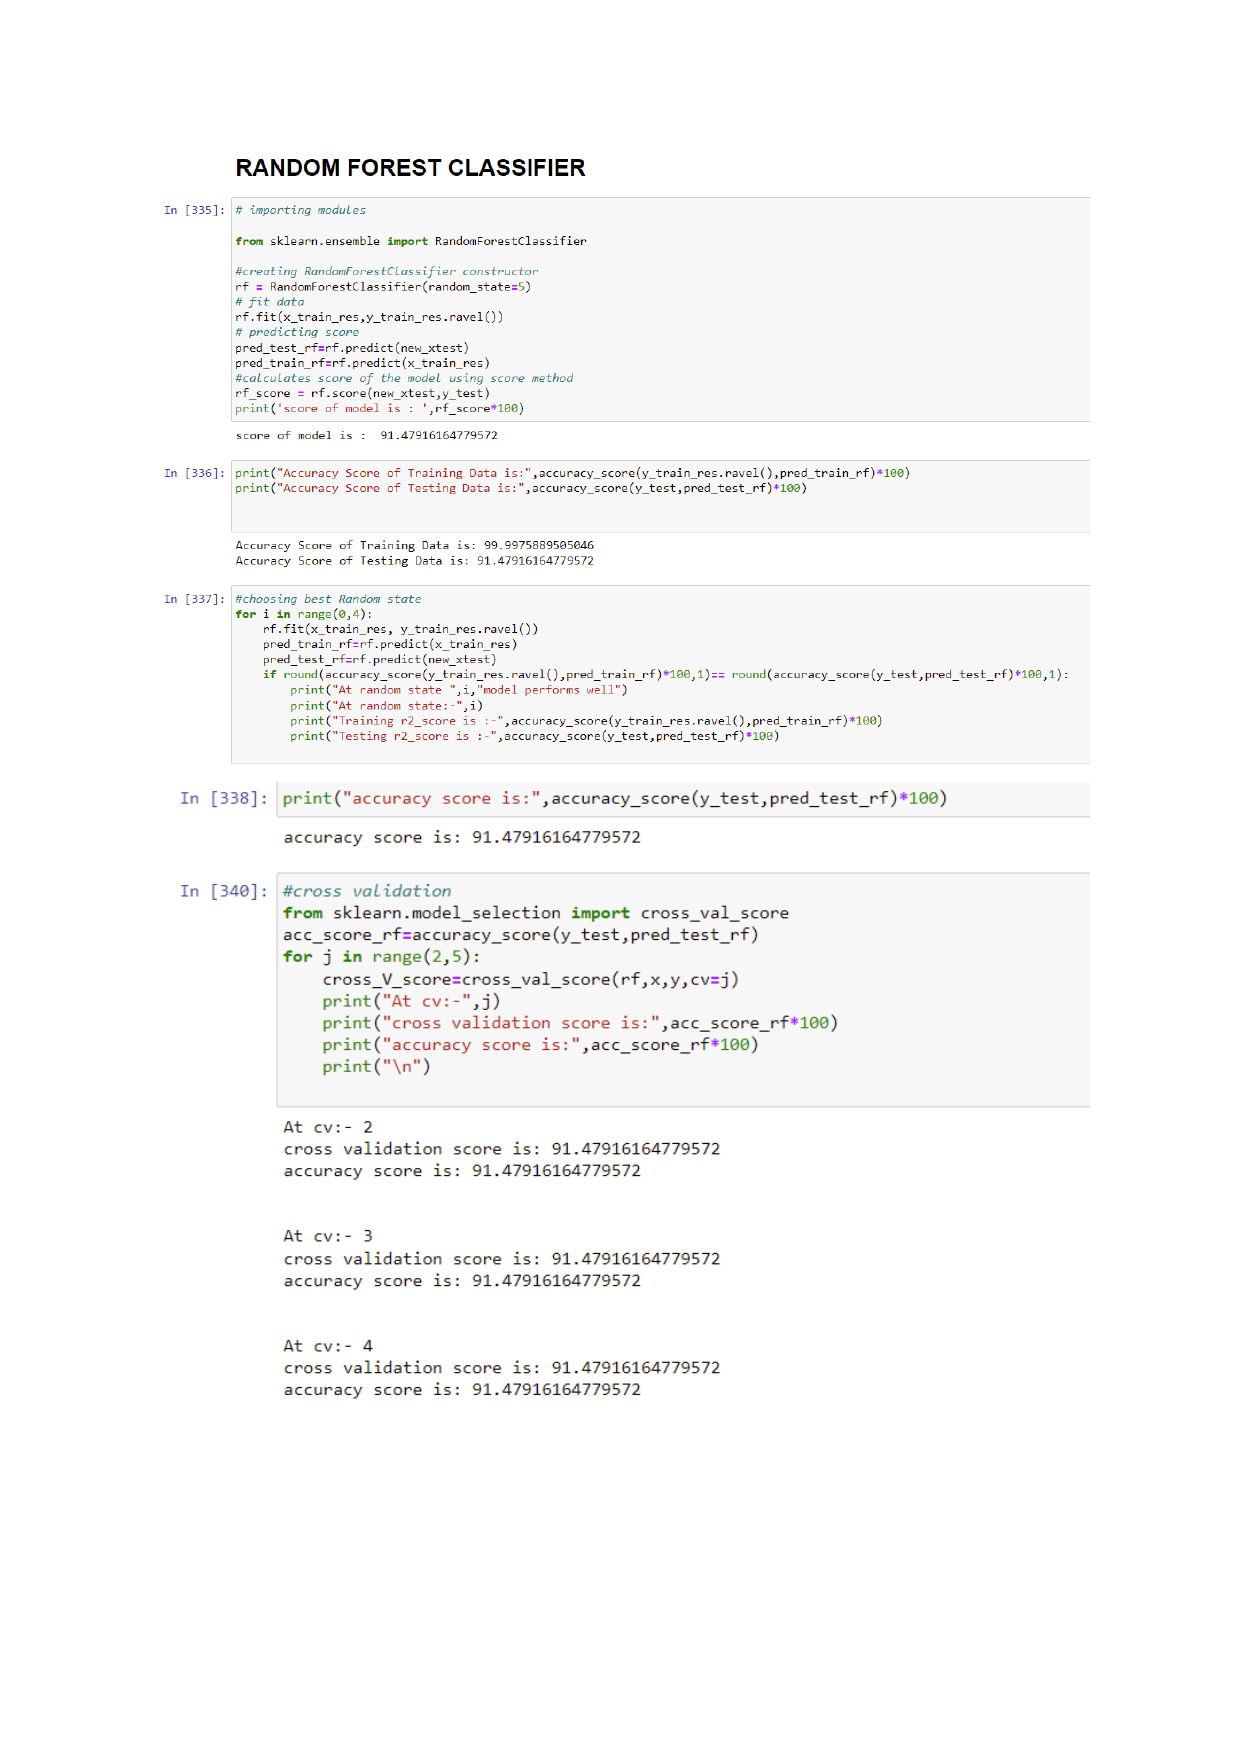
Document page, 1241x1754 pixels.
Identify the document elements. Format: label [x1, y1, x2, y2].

picture [147, 782, 1091, 1426]
picture [147, 150, 1091, 764]
